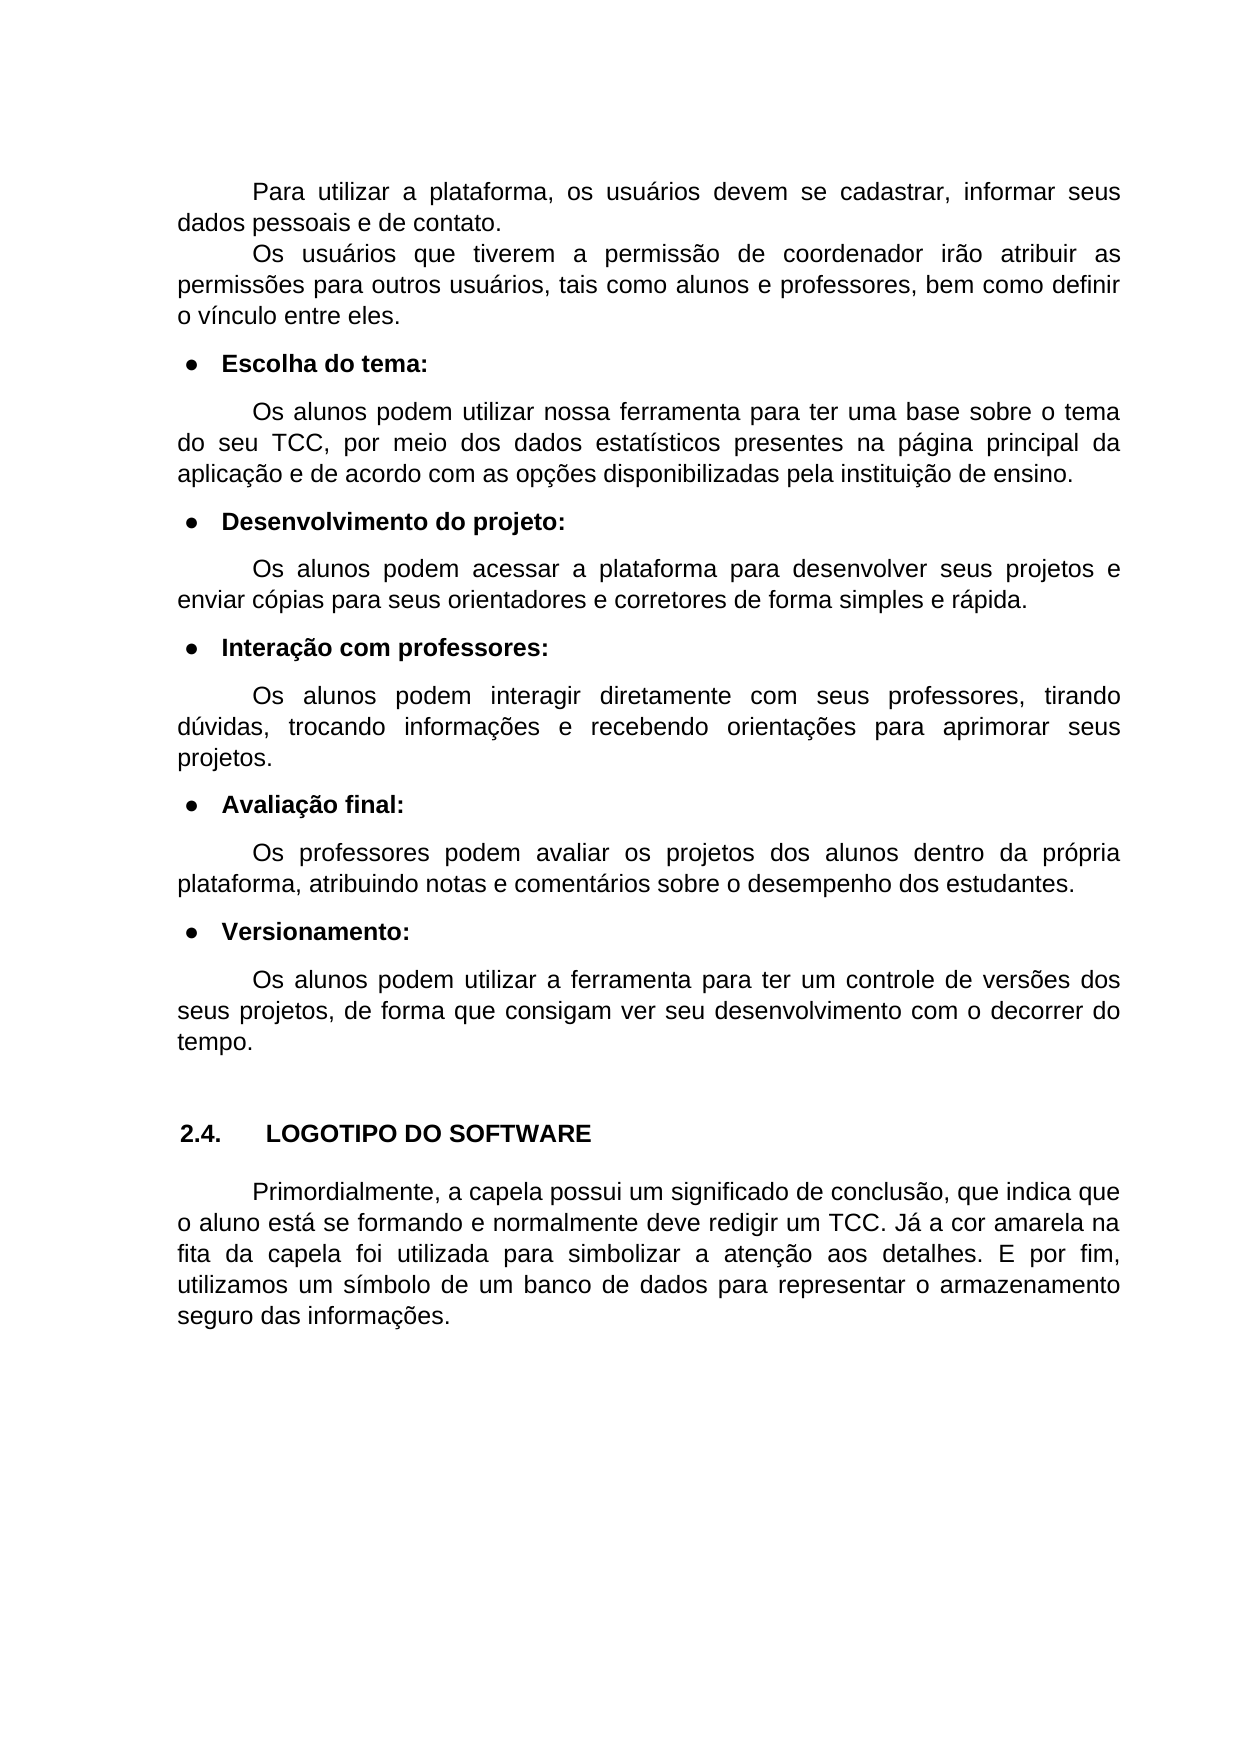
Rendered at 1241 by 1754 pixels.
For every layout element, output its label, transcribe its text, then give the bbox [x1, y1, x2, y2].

text Os usuários que tiverem a permissão de coordenador irão atribuir as permissões para outros usuários, tais como alunos e professores, bem como definir o vínculo entre eles. [177, 239, 1122, 330]
subtitle LOGOTIPO DO SOFTWARE [221, 1119, 1122, 1148]
list Escolha do tema: [184, 349, 1122, 378]
list Interação com professores: [184, 633, 1122, 662]
text Para utilizar a plataforma, os usuários devem se cadastrar, informar seus dados pessoais e de contato. [177, 177, 1122, 237]
list Avaliação final: [184, 790, 1122, 819]
text Os alunos podem interagir diretamente com seus professores, tirando dúvidas, trocando informações e recebendo orientações para aprimorar seus projetos. [177, 681, 1122, 771]
list Desenvolvimento do projeto: [184, 506, 1122, 535]
text Primordialmente, a capela possui um significado de conclusão, que indica que o aluno está se formando e normalmente deve redigir um TCC. Já a cor amarela na fita da capela foi utilizada para simbolizar a atenção aos detalhes. E por fim, utilizamos um símbolo de um banco de dados para representar o armazenamento seguro das informações. [177, 1177, 1122, 1330]
text Os alunos podem utilizar nossa ferramenta para ter uma base sobre o tema do seu TCC, por meio dos dados estatísticos presentes na página principal da aplicação e de acordo com as opções disponibilizadas pela instituição de ensino. [177, 397, 1122, 487]
text Os alunos podem acessar a plataforma para desenvolver seus projetos e enviar cópias para seus orientadores e corretores de forma simples e rápida. [177, 554, 1122, 614]
list Versionamento: [184, 917, 1122, 946]
text Os professores podem avaliar os projetos dos alunos dentro da própria plataforma, atribuindo notas e comentários sobre o desempenho dos estudantes. [177, 838, 1122, 898]
text Os alunos podem utilizar a ferramenta para ter um controle de versões dos seus projetos, de forma que consigam ver seu desenvolvimento com o decorrer do tempo. [177, 964, 1122, 1055]
